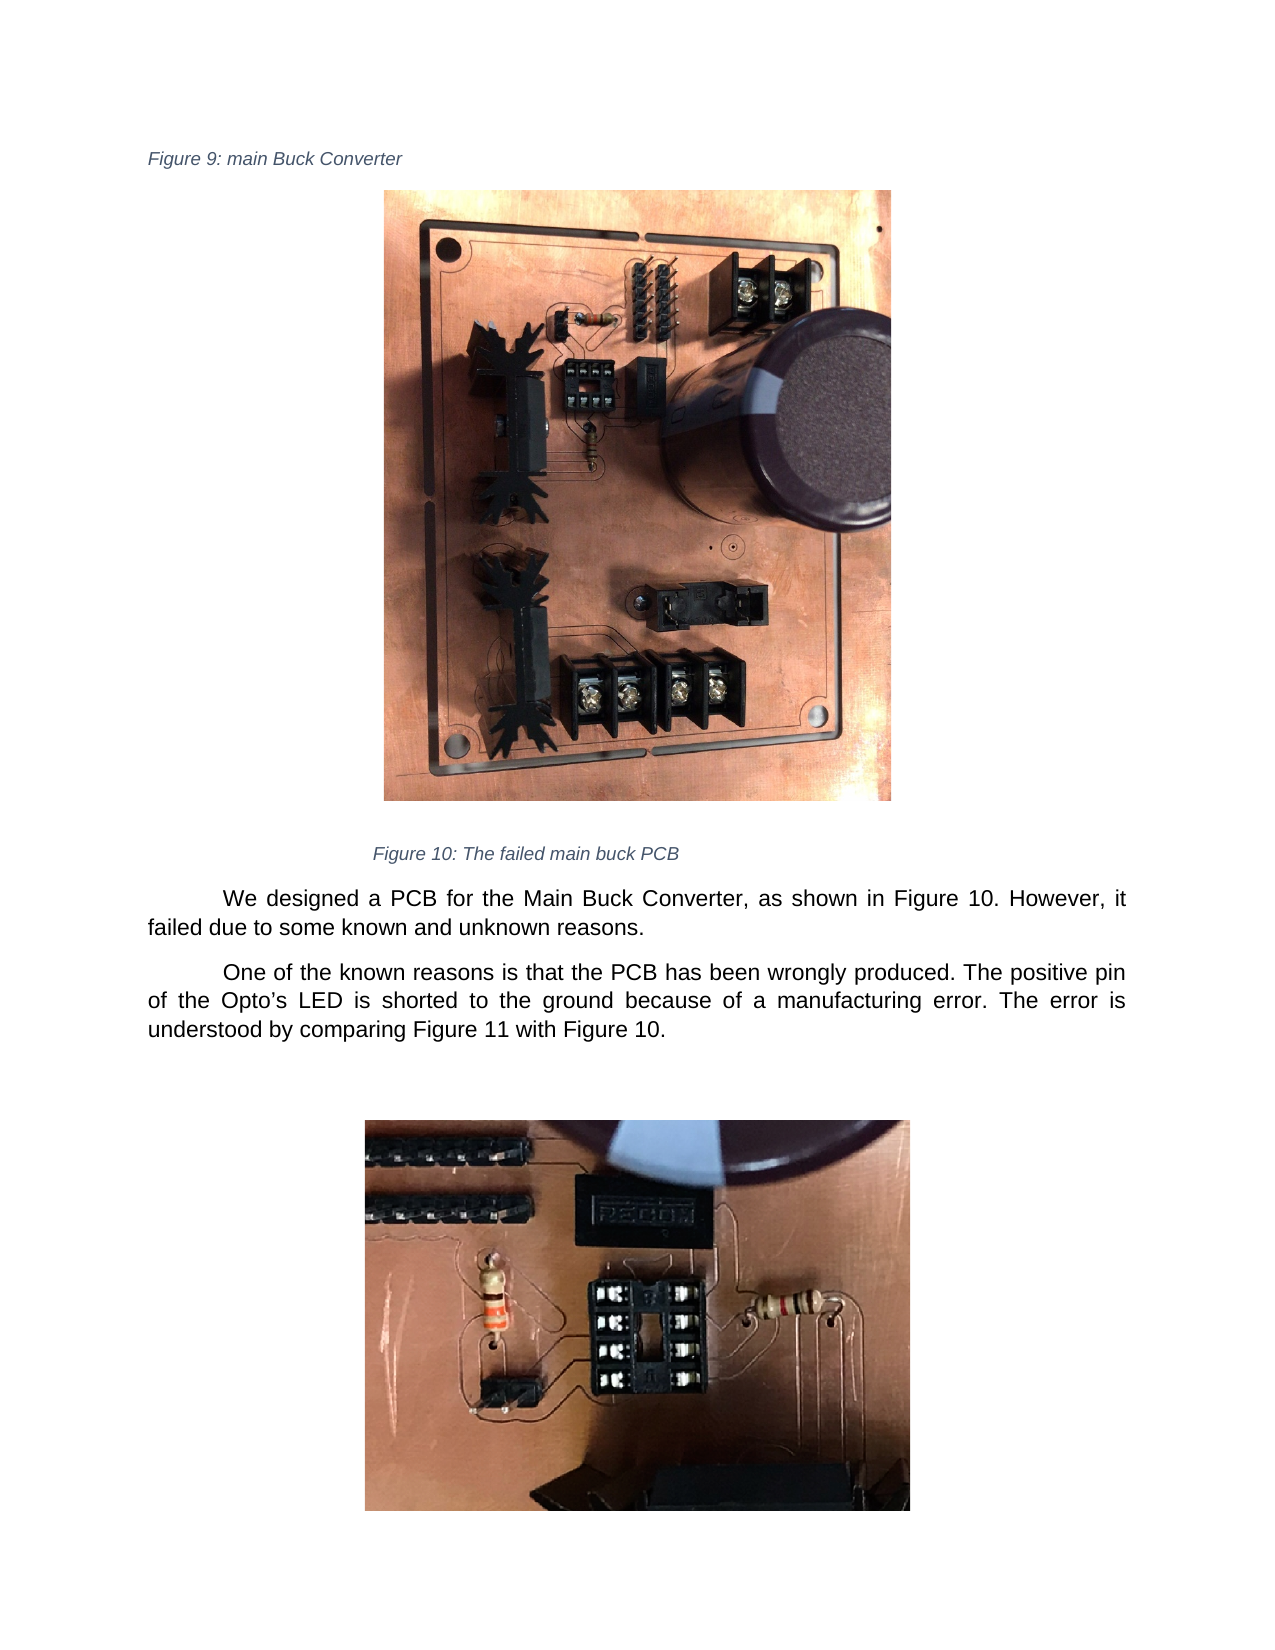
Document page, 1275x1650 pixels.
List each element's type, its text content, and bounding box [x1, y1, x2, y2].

text One of the known reasons is that the PCB has been wrongly produced. The positive pin of the Opto’s LED is shorted to the ground because of a manufacturing error. The error is understood by comparing Figure 11 with Figure 10. [148, 959, 1127, 1042]
text Figure 10: The failed main buck PCB [298, 843, 1127, 864]
text We designed a PCB for the Main Buck Converter, as shown in Figure 10. However, it failed due to some known and unknown reasons. [148, 885, 1127, 940]
picture [383, 190, 892, 801]
picture [364, 1120, 911, 1511]
text Figure 9: main Buck Converter [148, 148, 1127, 169]
